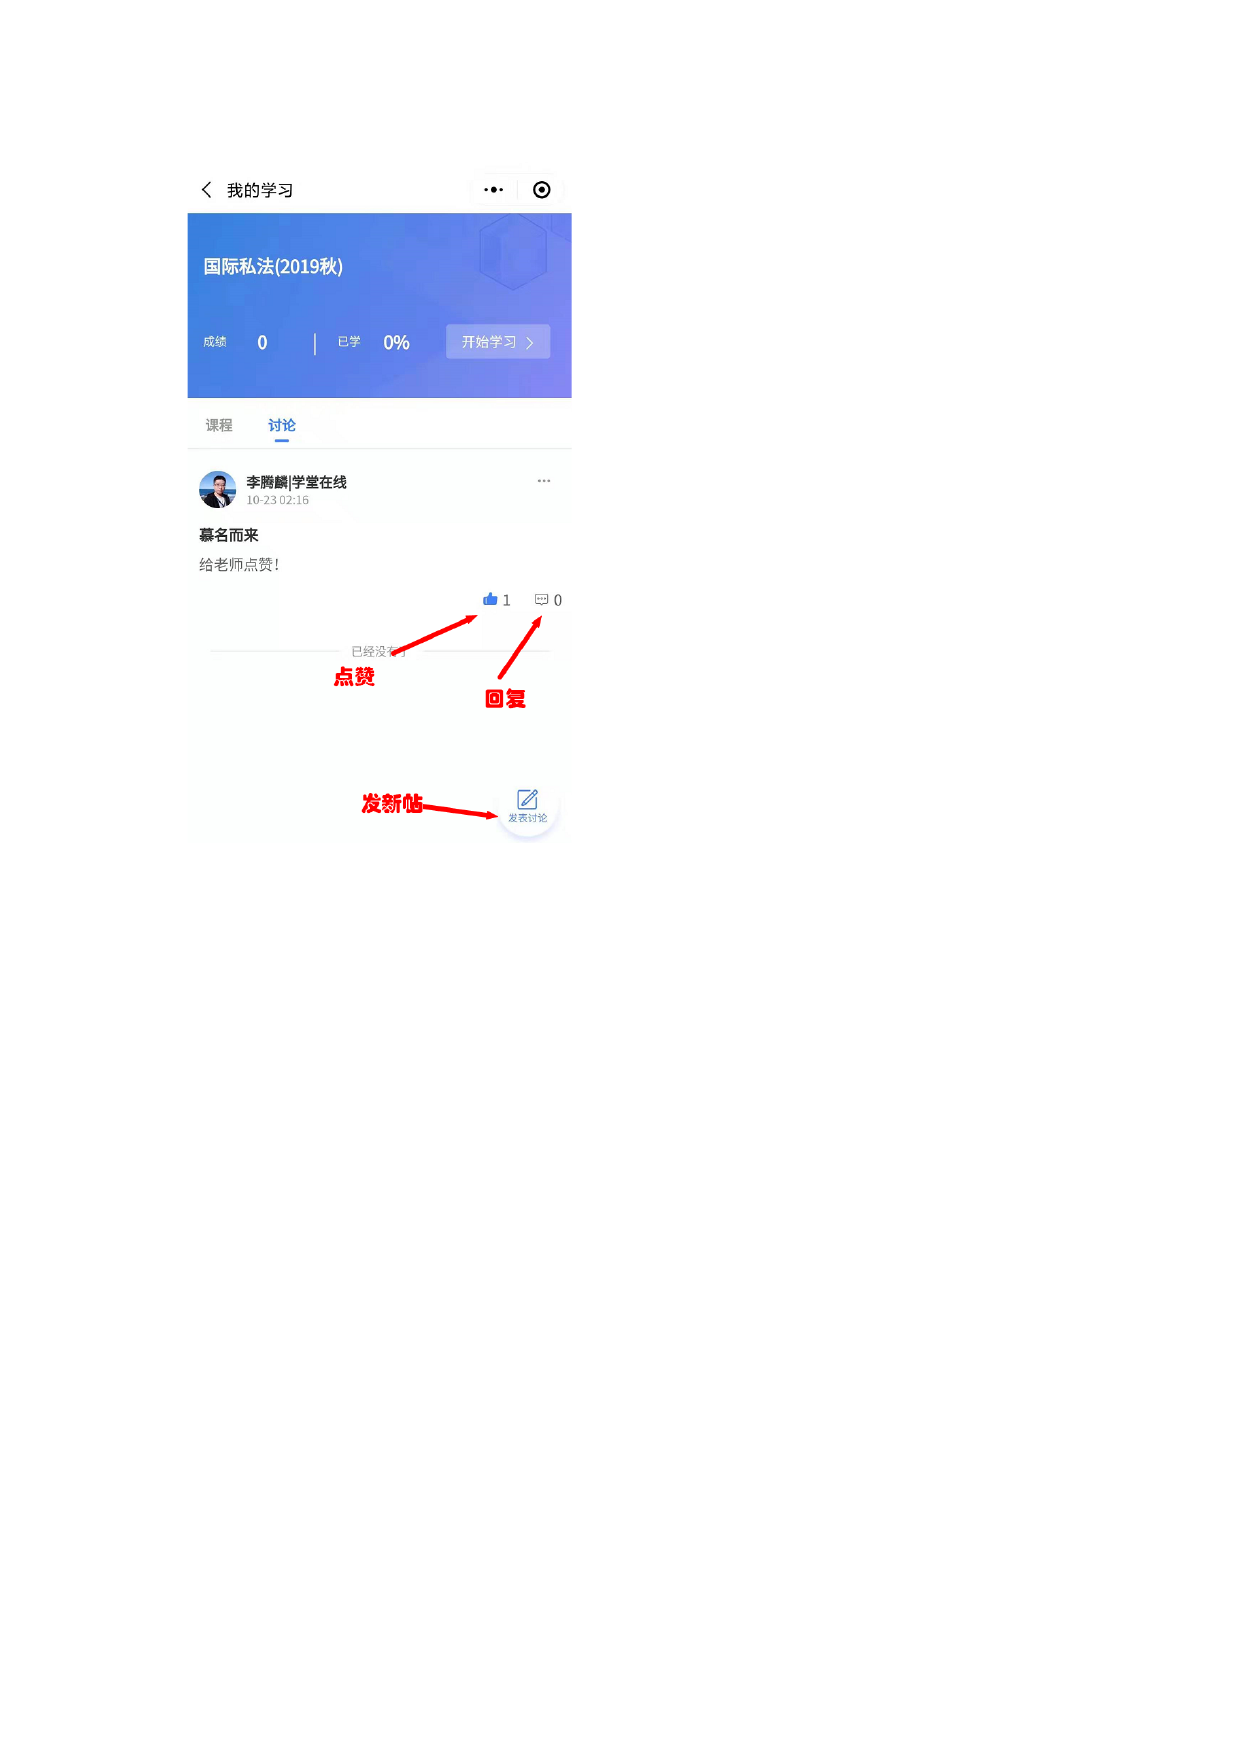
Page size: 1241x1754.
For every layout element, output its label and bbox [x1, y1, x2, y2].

picture [187, 162, 572, 843]
